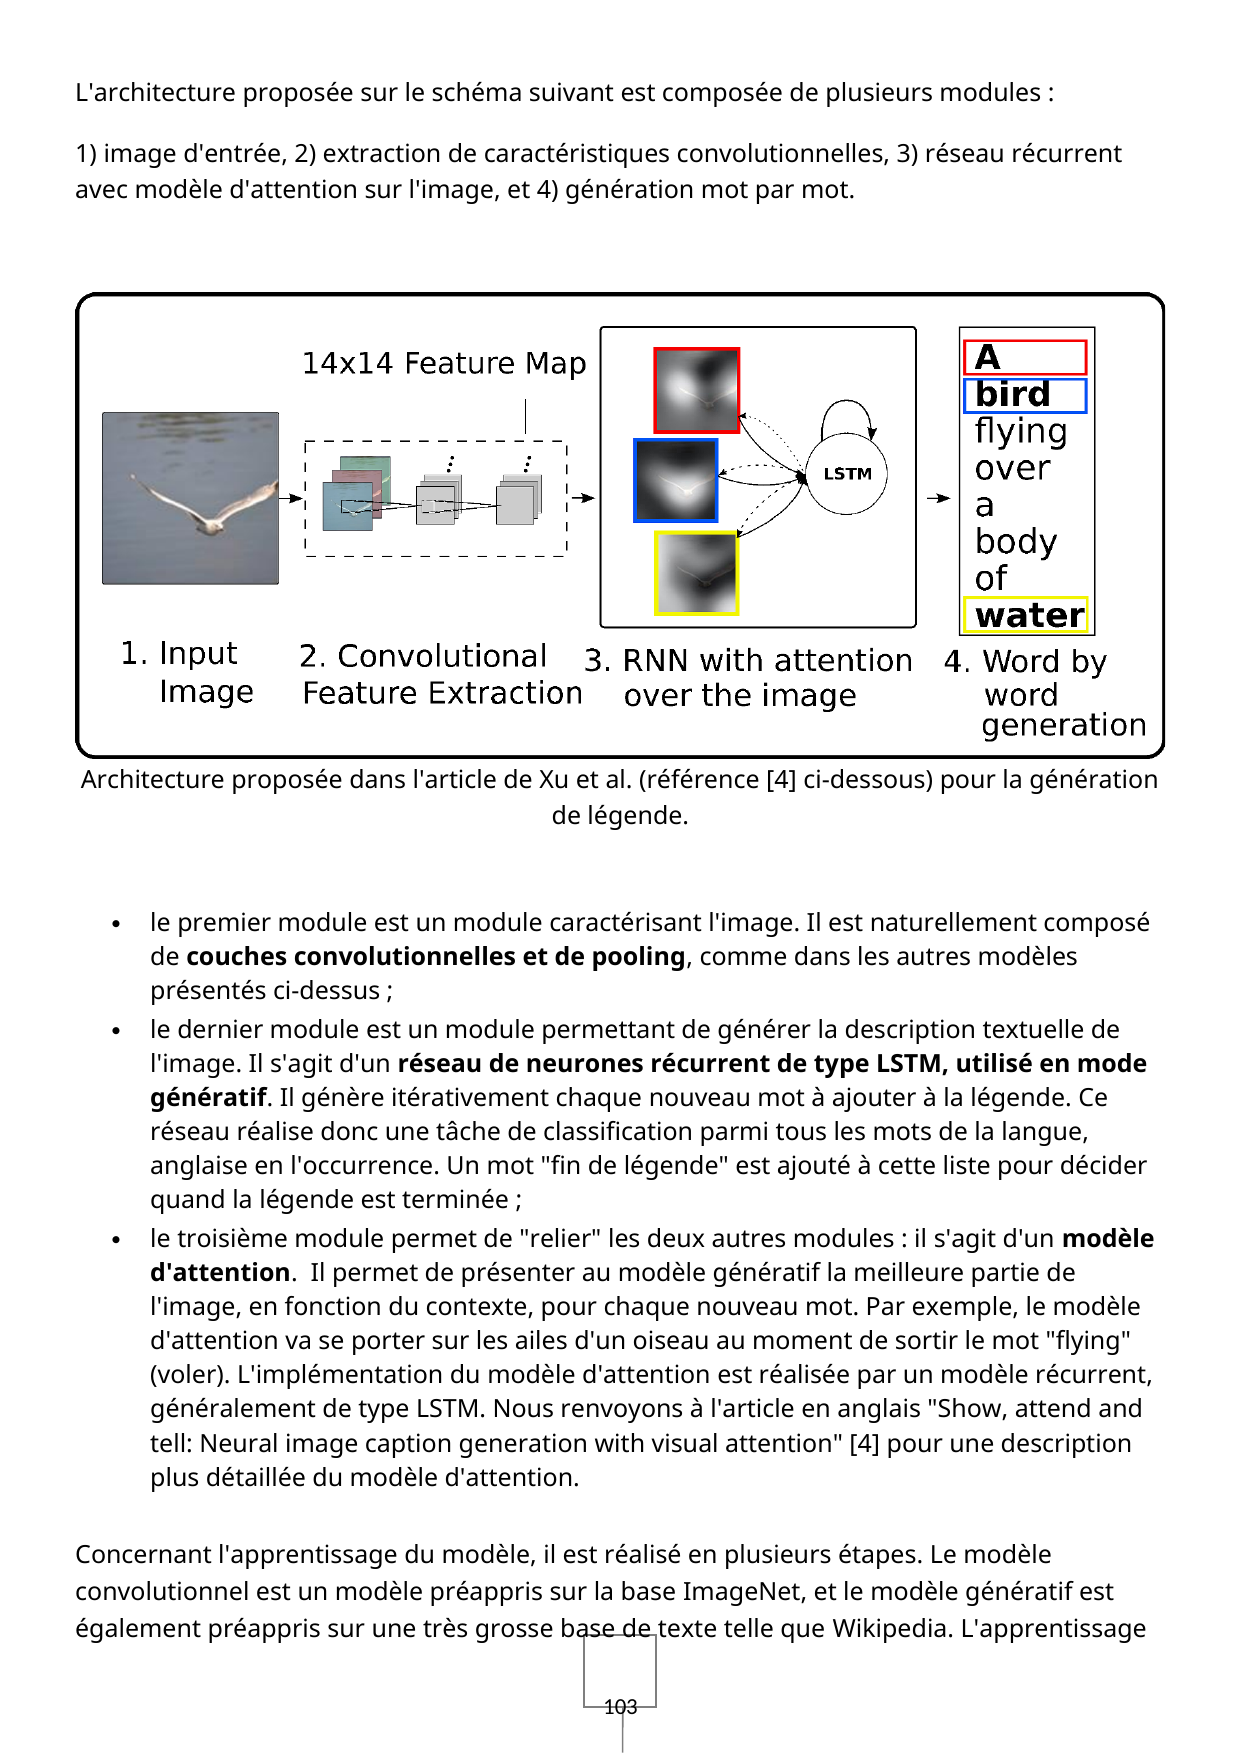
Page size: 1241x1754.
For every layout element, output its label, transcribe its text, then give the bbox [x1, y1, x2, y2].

list le troisième module permet de "relier" les deux autres modules : il s'agit d'un modèle d'attention. Il permet de présenter au modèle génératif la meilleure partie de l'image, en fonction du contexte, pour chaque nouveau mot. Par exemple, le modèle d'attention va se porter sur les ailes d'un oiseau au moment de sortir le mot "flying" (voler). L'implémentation du modèle d'attention est réalisée par un modèle récurrent, généralement de type LSTM. Nous renvoyons à l'article en anglais "Show, attend and tell: Neural image caption generation with visual attention" [4] pour une description plus détaillée du modèle d'attention. [112, 1221, 1165, 1493]
picture [75, 292, 1166, 759]
list le premier module est un module caractérisant l'image. Il est naturellement composé de couches convolutionnelles et de pooling, comme dans les autres modèles présentés ci-dessus ; [112, 905, 1165, 1007]
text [75, 1537, 1165, 1644]
text Architecture proposée dans l'article de Xu et al. (référence [4] ci-dessous) pour la génération de légende. [75, 759, 1165, 832]
text L'architecture proposée sur le schéma suivant est composée de plusieurs modules : [75, 75, 1165, 109]
list le dernier module est un module permettant de générer la description textuelle de l'image. Il s'agit d'un réseau de neurones récurrent de type LSTM, utilisé en mode génératif. Il génère itérativement chaque nouveau mot à ajouter à la légende. Ce réseau réalise donc une tâche de classification parmi tous les mots de la langue, anglaise en l'occurrence. Un mot "fin de légende" est ajouté à cette liste pour décider quand la légende est terminée ; [112, 1012, 1165, 1216]
text 1) image d'entrée, 2) extraction de caractéristiques convolutionnelles, 3) réseau récurrent avec modèle d'attention sur l'image, et 4) génération mot par mot. [75, 135, 1165, 206]
